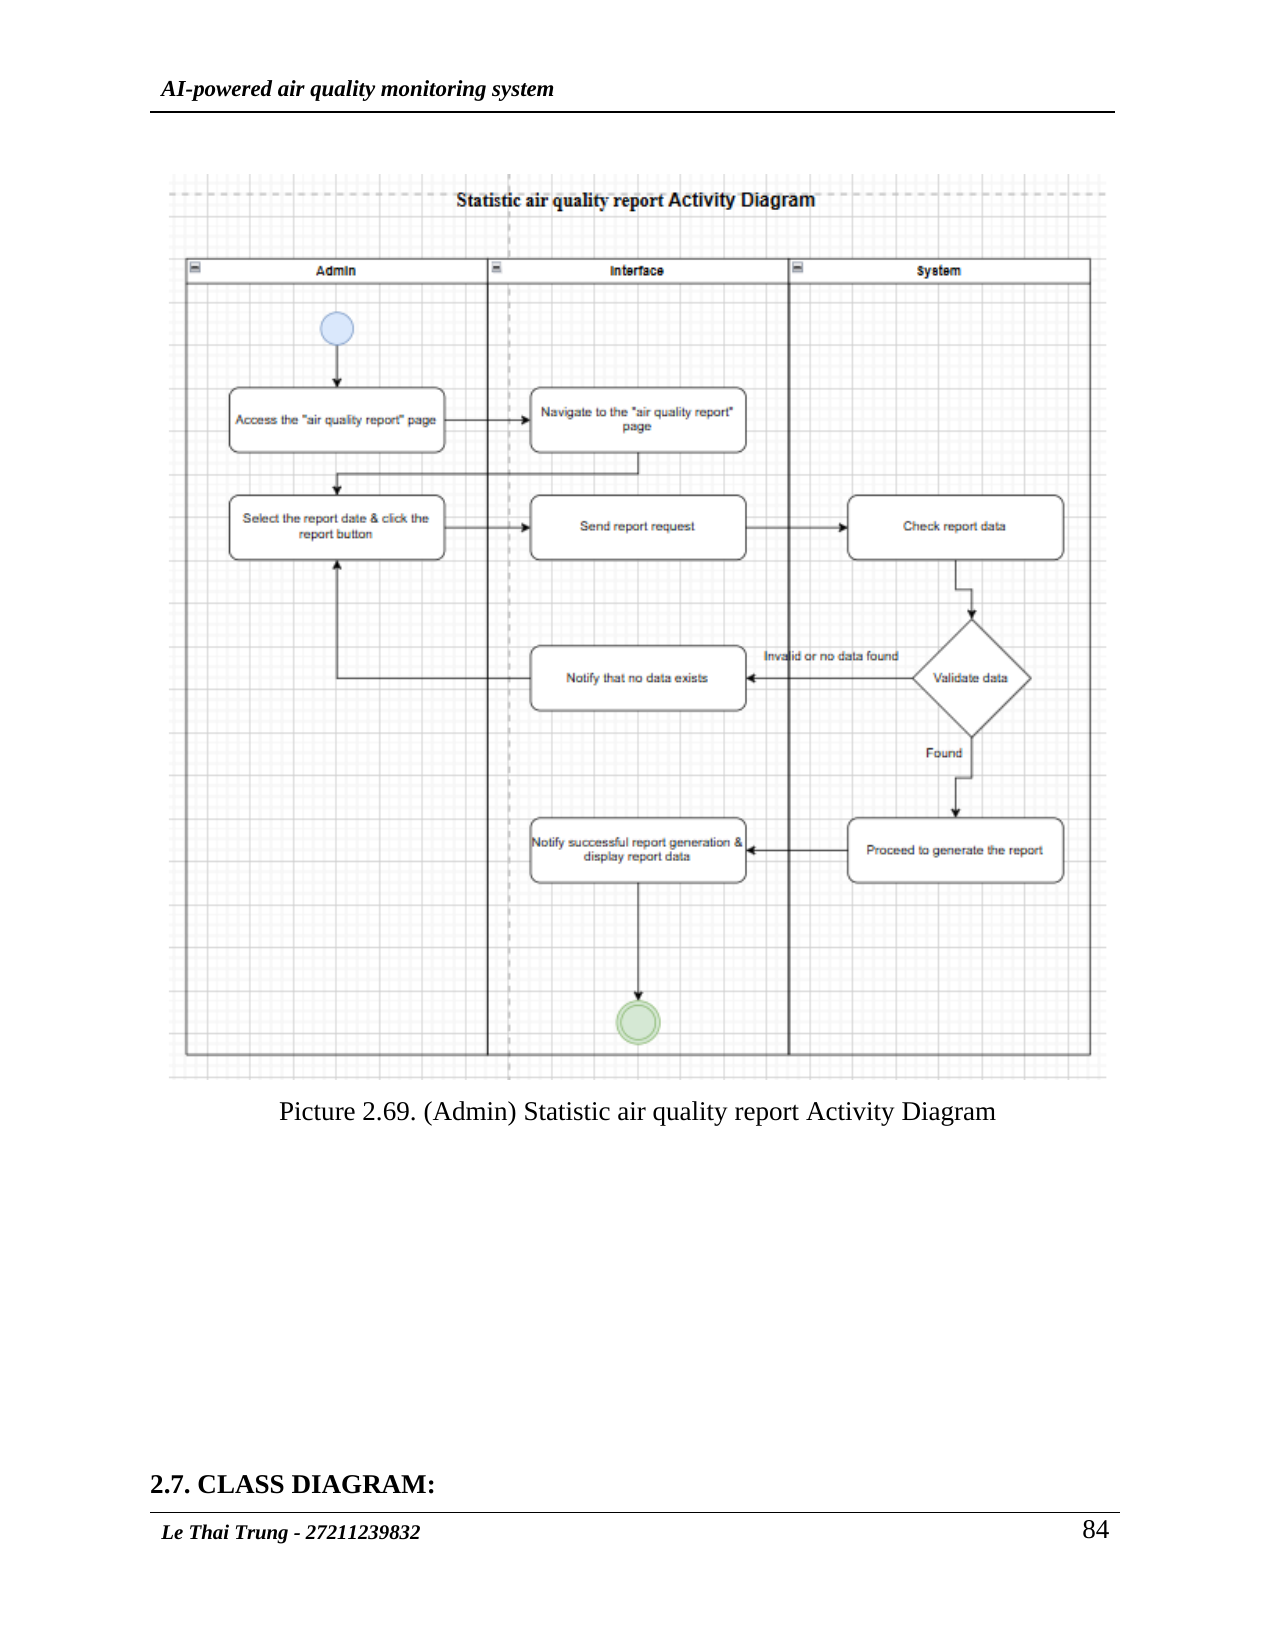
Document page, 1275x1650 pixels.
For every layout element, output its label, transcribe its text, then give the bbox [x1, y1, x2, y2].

picture [168, 174, 1107, 1080]
text Picture 2.69. (Admin) Statistic air quality report Activity Diagram [150, 1095, 1125, 1126]
text 2.7. CLASS DIAGRAM: [150, 1468, 1125, 1499]
